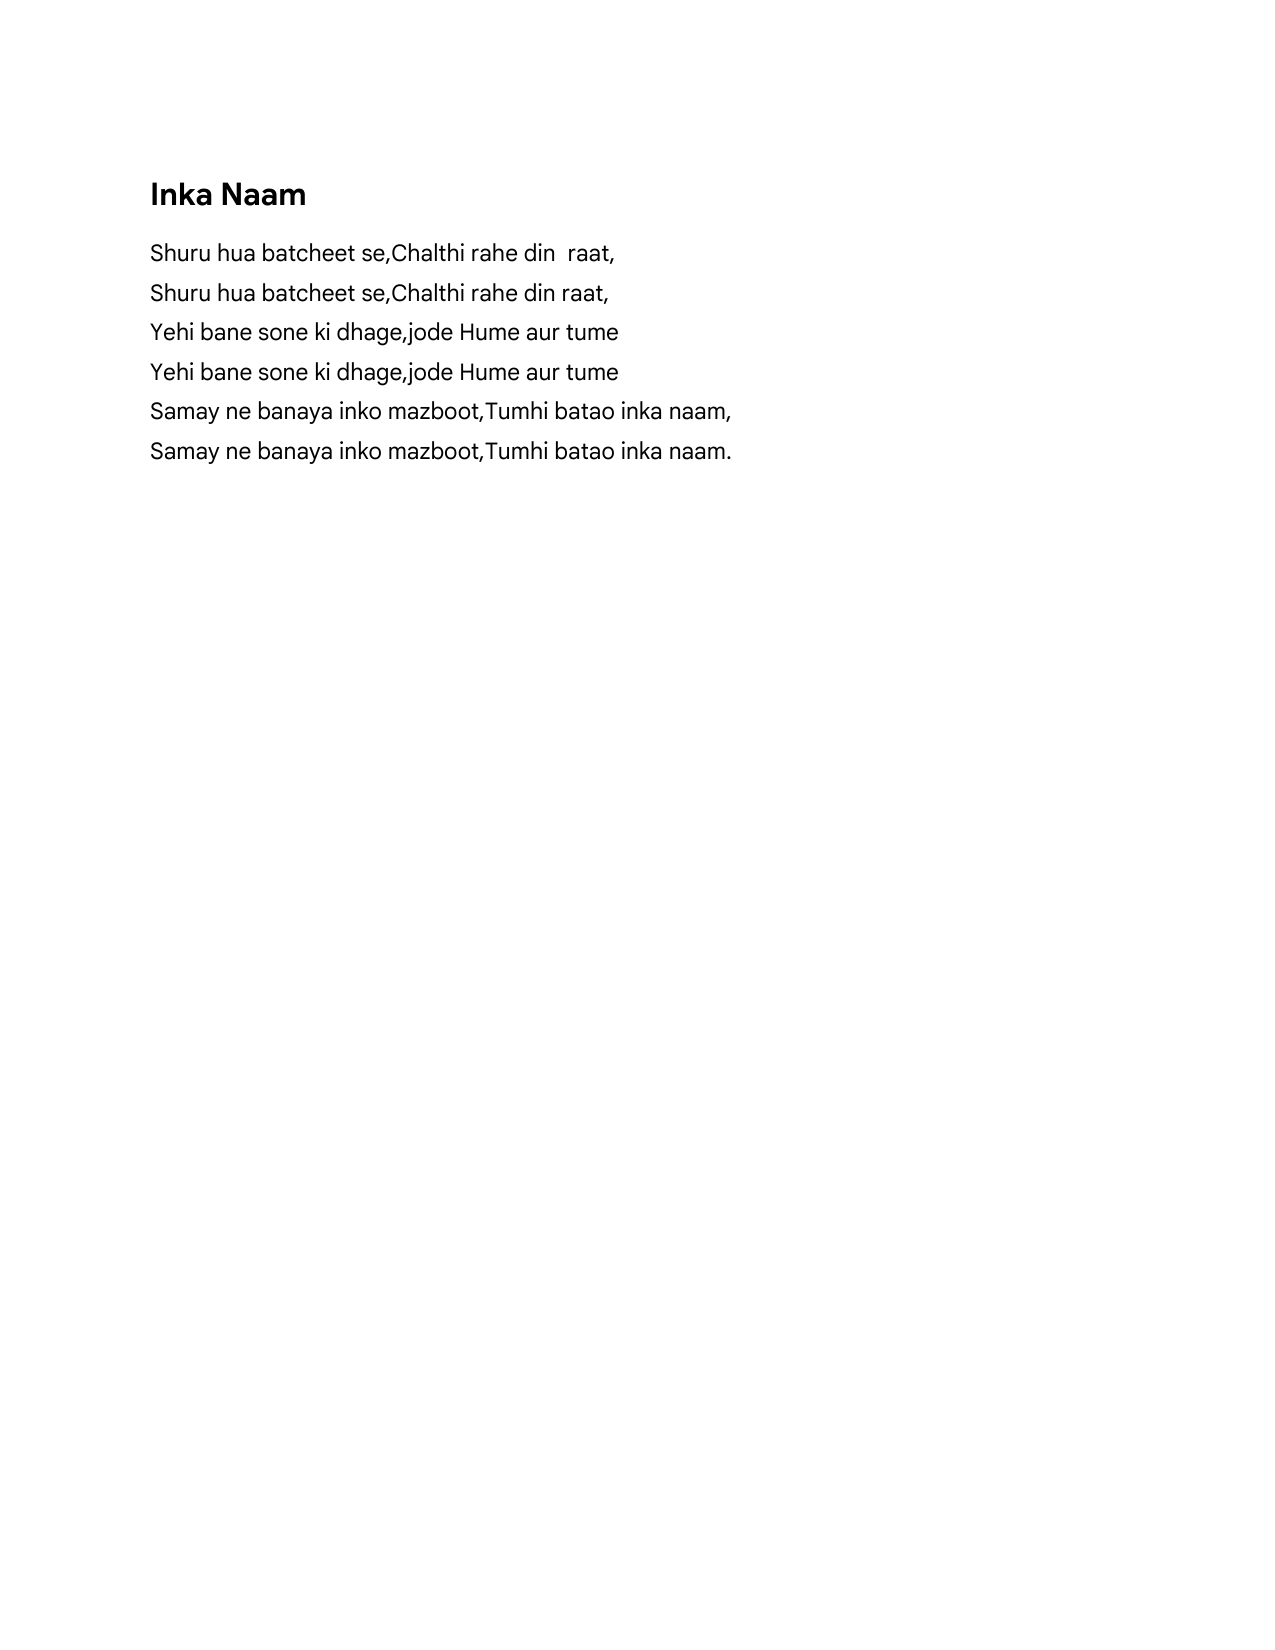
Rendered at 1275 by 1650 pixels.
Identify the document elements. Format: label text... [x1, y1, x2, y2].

text Shuru hua batcheet se,Chalthi rahe din raat, [150, 239, 1125, 268]
text Yehi bane sone ki dhage,jode Hume aur tume [150, 318, 1125, 347]
subtitle Inka Naam [150, 175, 1125, 214]
text Samay ne banaya inko mazboot,Tumhi batao inka naam, [150, 397, 1125, 426]
text Yehi bane sone ki dhage,jode Hume aur tume [150, 358, 1125, 387]
text Samay ne banaya inko mazboot,Tumhi batao inka naam. [150, 437, 1125, 466]
text Shuru hua batcheet se,Chalthi rahe din raat, [150, 279, 1125, 307]
